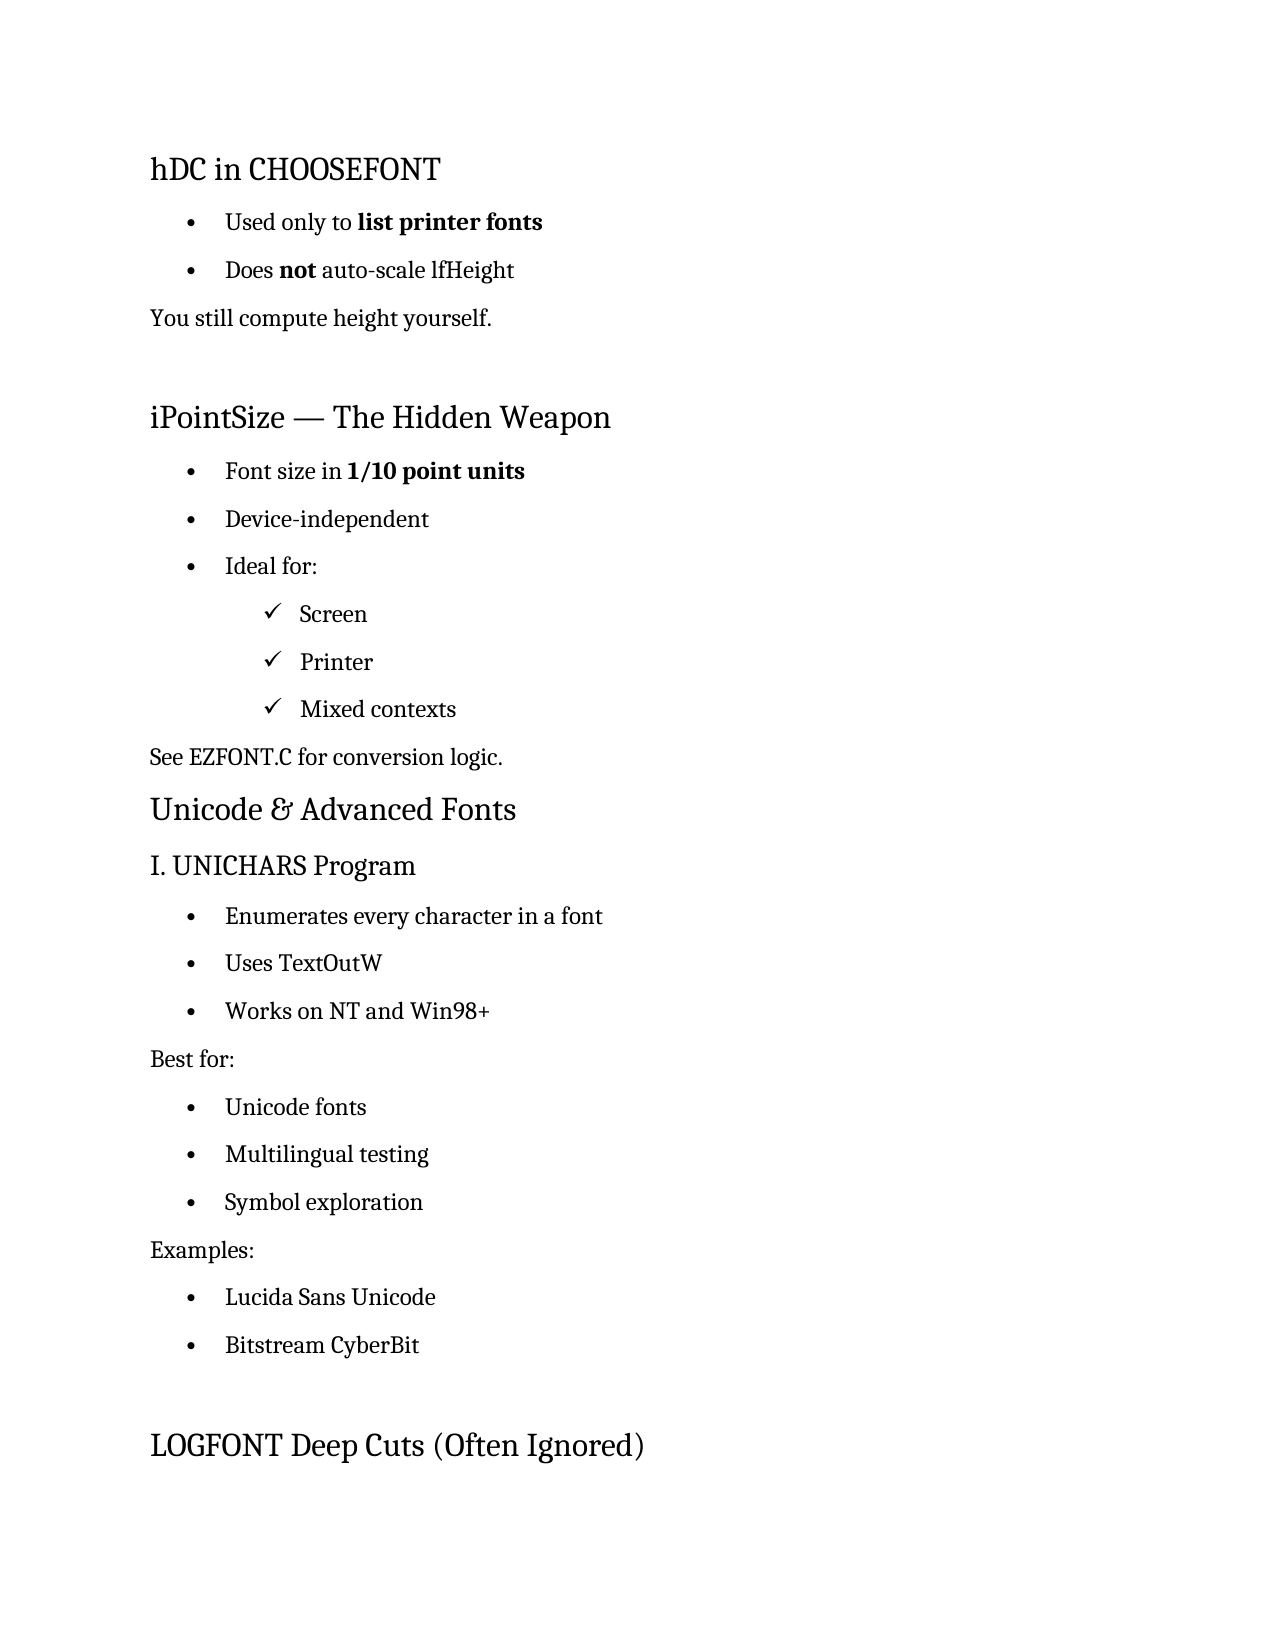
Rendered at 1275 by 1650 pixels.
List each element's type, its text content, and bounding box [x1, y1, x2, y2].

list Does not auto-scale lfHeight [187, 256, 1125, 284]
list Printer [262, 648, 1125, 676]
text hDC in CHOOSEFONT [150, 150, 1125, 188]
list Screen [262, 600, 1125, 629]
text See EZFONT.C for conversion logic. [150, 743, 1125, 772]
list Unicode fonts [187, 1092, 1125, 1121]
list Enumerates every character in a font [187, 902, 1125, 930]
text iPointSize — The Hidden Weapon [150, 399, 1125, 437]
list Bitstream CyberBit [187, 1331, 1125, 1360]
text Examples: [150, 1236, 1125, 1264]
list Device-independent [187, 504, 1125, 533]
list Lucida Sans Unicode [187, 1283, 1125, 1312]
text Unicode & Advanced Fonts [150, 791, 1125, 829]
text Best for: [150, 1045, 1125, 1073]
list Multilingual testing [187, 1140, 1125, 1169]
list Works on NT and Win98+ [187, 997, 1125, 1026]
text I. UNICHARS Program [150, 849, 1125, 882]
list Mixed contexts [262, 695, 1125, 724]
text You still compute height yourself. [150, 303, 1125, 332]
list Symbol exploration [187, 1188, 1125, 1217]
list Used only to list printer fonts [187, 208, 1125, 237]
list Uses TextOutW [187, 949, 1125, 978]
list Ideal for: [187, 552, 1125, 581]
list Font size in 1/10 point units [187, 457, 1125, 486]
text LOGFONT Deep Cuts (Often Ignored) [150, 1426, 1125, 1465]
